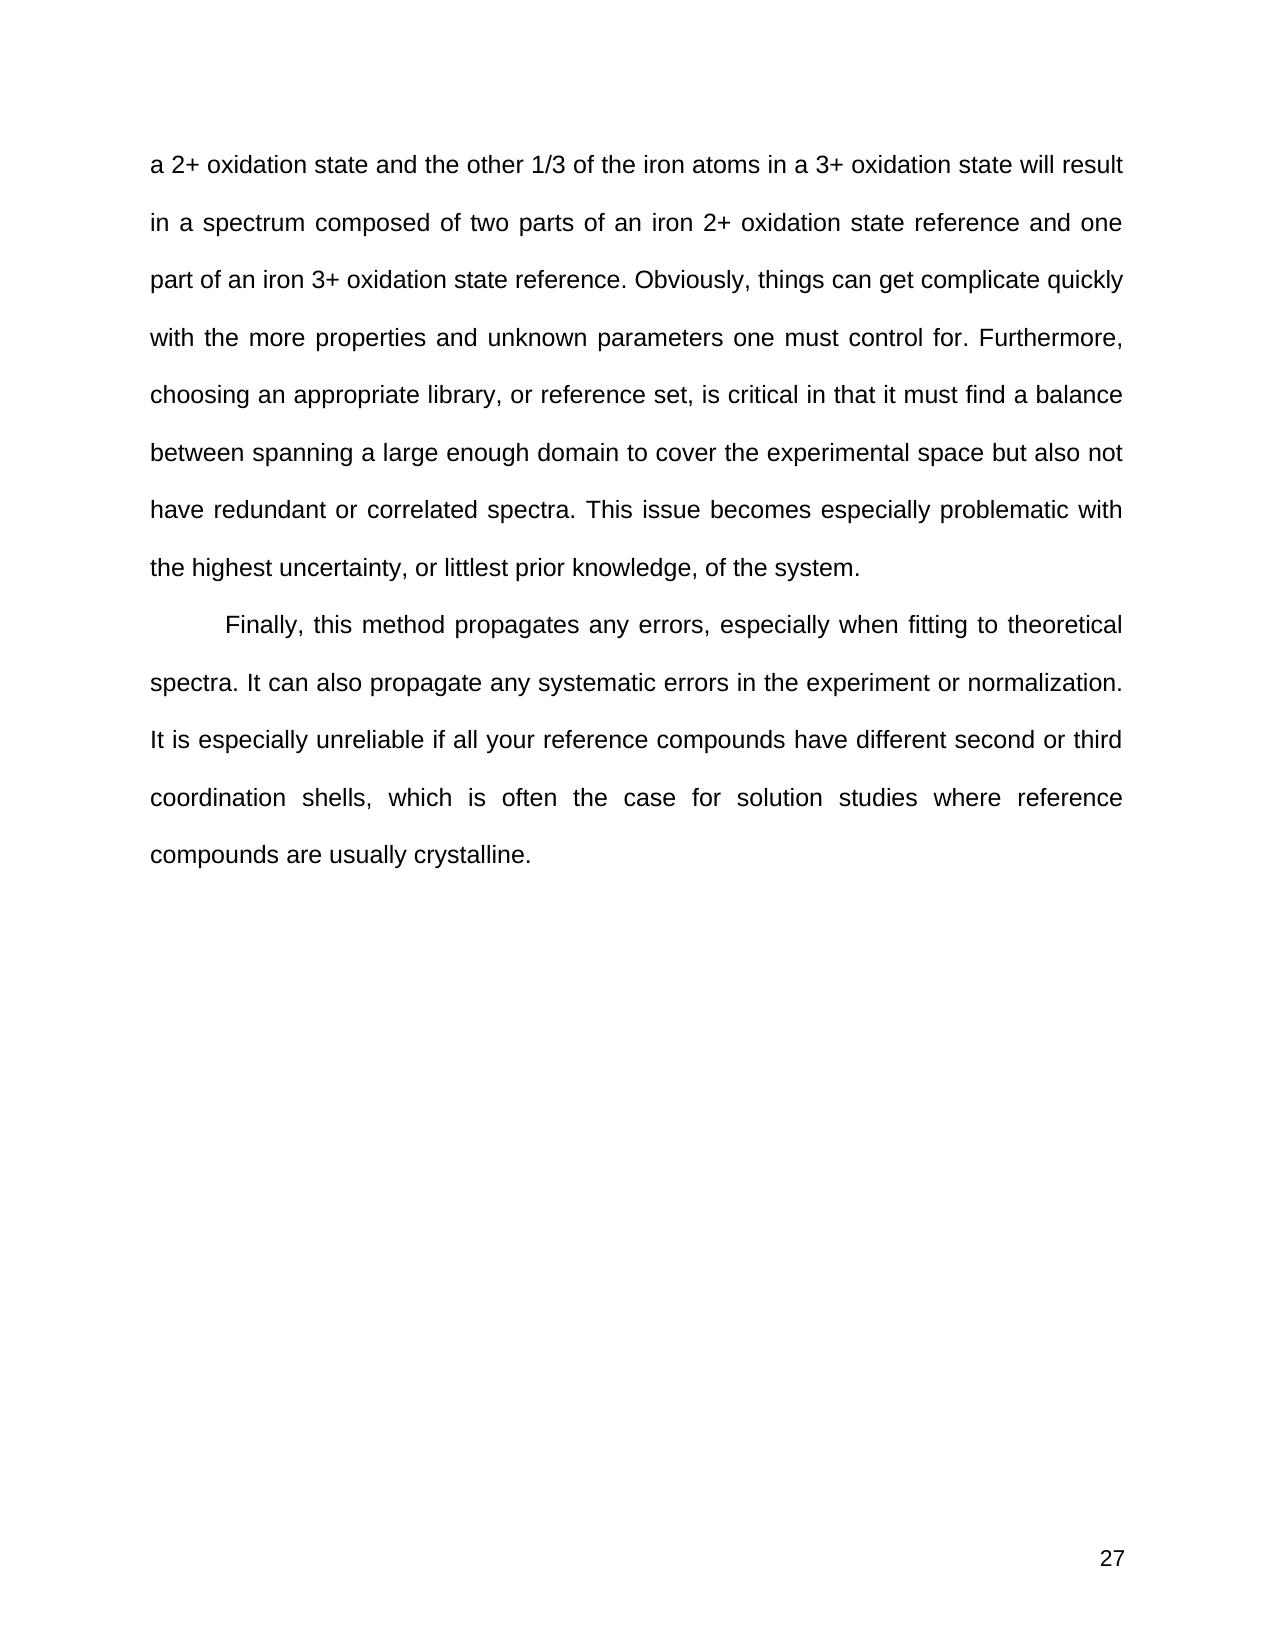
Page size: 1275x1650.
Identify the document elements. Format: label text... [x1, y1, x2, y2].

text Finally, this method propagates any errors, especially when fitting to theoretical spectra. It can also propagate any systematic errors in the experiment or normalization. It is especially unreliable if all your reference compounds have different second or third coordination shells, which is often the case for solution studies where reference compounds are usually crystalline. [150, 610, 1125, 869]
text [150, 150, 1125, 581]
